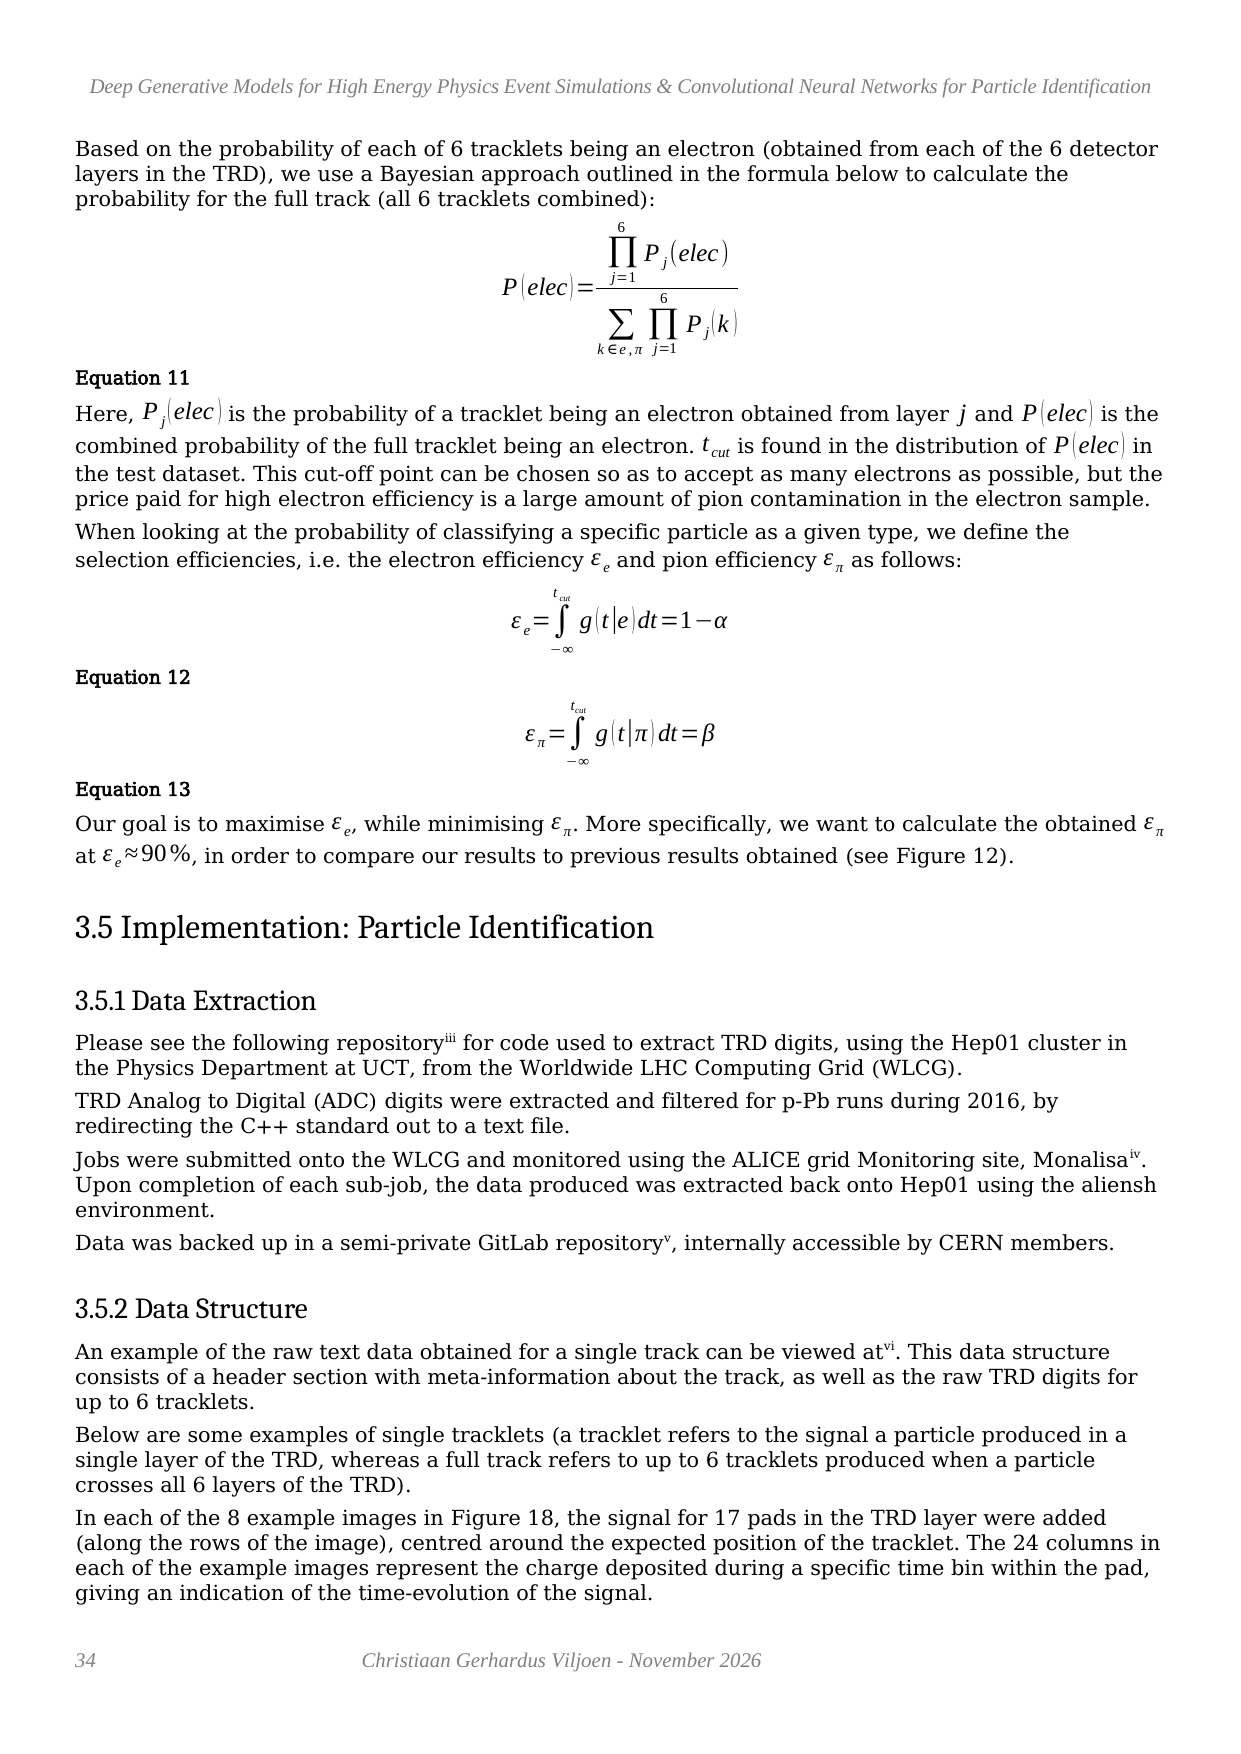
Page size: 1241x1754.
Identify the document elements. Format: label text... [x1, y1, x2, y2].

text Jobs were submitted onto the WLCG and monitored using the ALICE grid Monitoring site, Monalisa. Upon completion of each sub-job, the data produced was extracted back onto Hep01 using the aliensh environment. [75, 1147, 1165, 1222]
text When looking at the probability of classifying a specific particle as a given type, we define the selection efficiencies, i.e. the electron efficiency and pion efficiency as follows: [75, 519, 1165, 575]
text In each of the 8 example images in Figure 18, the signal for 17 pads in the TRD layer were added (along the rows of the image), centred around the expected position of the tracklet. The 24 columns in each of the example images represent the charge deposited during a specific time bin within the pad, giving an indication of the time-evolution of the signal. [75, 1505, 1165, 1605]
subtitle Data Extraction [75, 984, 1165, 1017]
subtitle Implementation: Particle Identification [75, 908, 1165, 946]
subtitle Data Structure [75, 1292, 1165, 1326]
text Equation 11 [75, 366, 1165, 388]
text Please see the following repository for code used to extract TRD digits, using the Hep01 cluster in the Physics Department at UCT, from the Worldwide LHC Computing Grid (WLCG). [75, 1030, 1165, 1080]
text Data was backed up in a semi-private GitLab repository, internally accessible by CERN members. [75, 1230, 1165, 1255]
text Our goal is to maximise , while minimising . More specifically, we want to calculate the obtained at , in order to compare our results to previous results obtained (see Figure 12). [75, 808, 1165, 871]
text Below are some examples of single tracklets (a tracklet refers to the signal a particle produced in a single layer of the TRD, whereas a full track refers to up to 6 tracklets produced when a particle crosses all 6 layers of the TRD). [75, 1422, 1165, 1497]
text TRD Analog to Digital (ADC) digits were extracted and filtered for p-Pb runs during 2016, by redirecting the C++ standard out to a text file. [75, 1088, 1165, 1138]
text Here, is the probability of a tracklet being an electron obtained from layer and is the combined probability of the full tracklet being an electron. is found in the distribution of in the test dataset. This cut-off point can be chosen so as to accept as many electrons as possible, but the price paid for high electron efficiency is a large amount of pion contamination in the electron sample. [75, 397, 1165, 511]
text Based on the probability of each of 6 tracklets being an electron (obtained from each of the 6 detector layers in the TRD), we use a Bayesian approach outlined in the formula below to calculate the probability for the full track (all 6 tracklets combined): [75, 135, 1165, 210]
text Equation 12 [75, 665, 1165, 687]
text Equation 13 [75, 777, 1165, 799]
text An example of the raw text data obtained for a single track can be viewed at. This data structure consists of a header section with meta-information about the track, as well as the raw TRD digits for up to 6 tracklets. [75, 1338, 1165, 1413]
